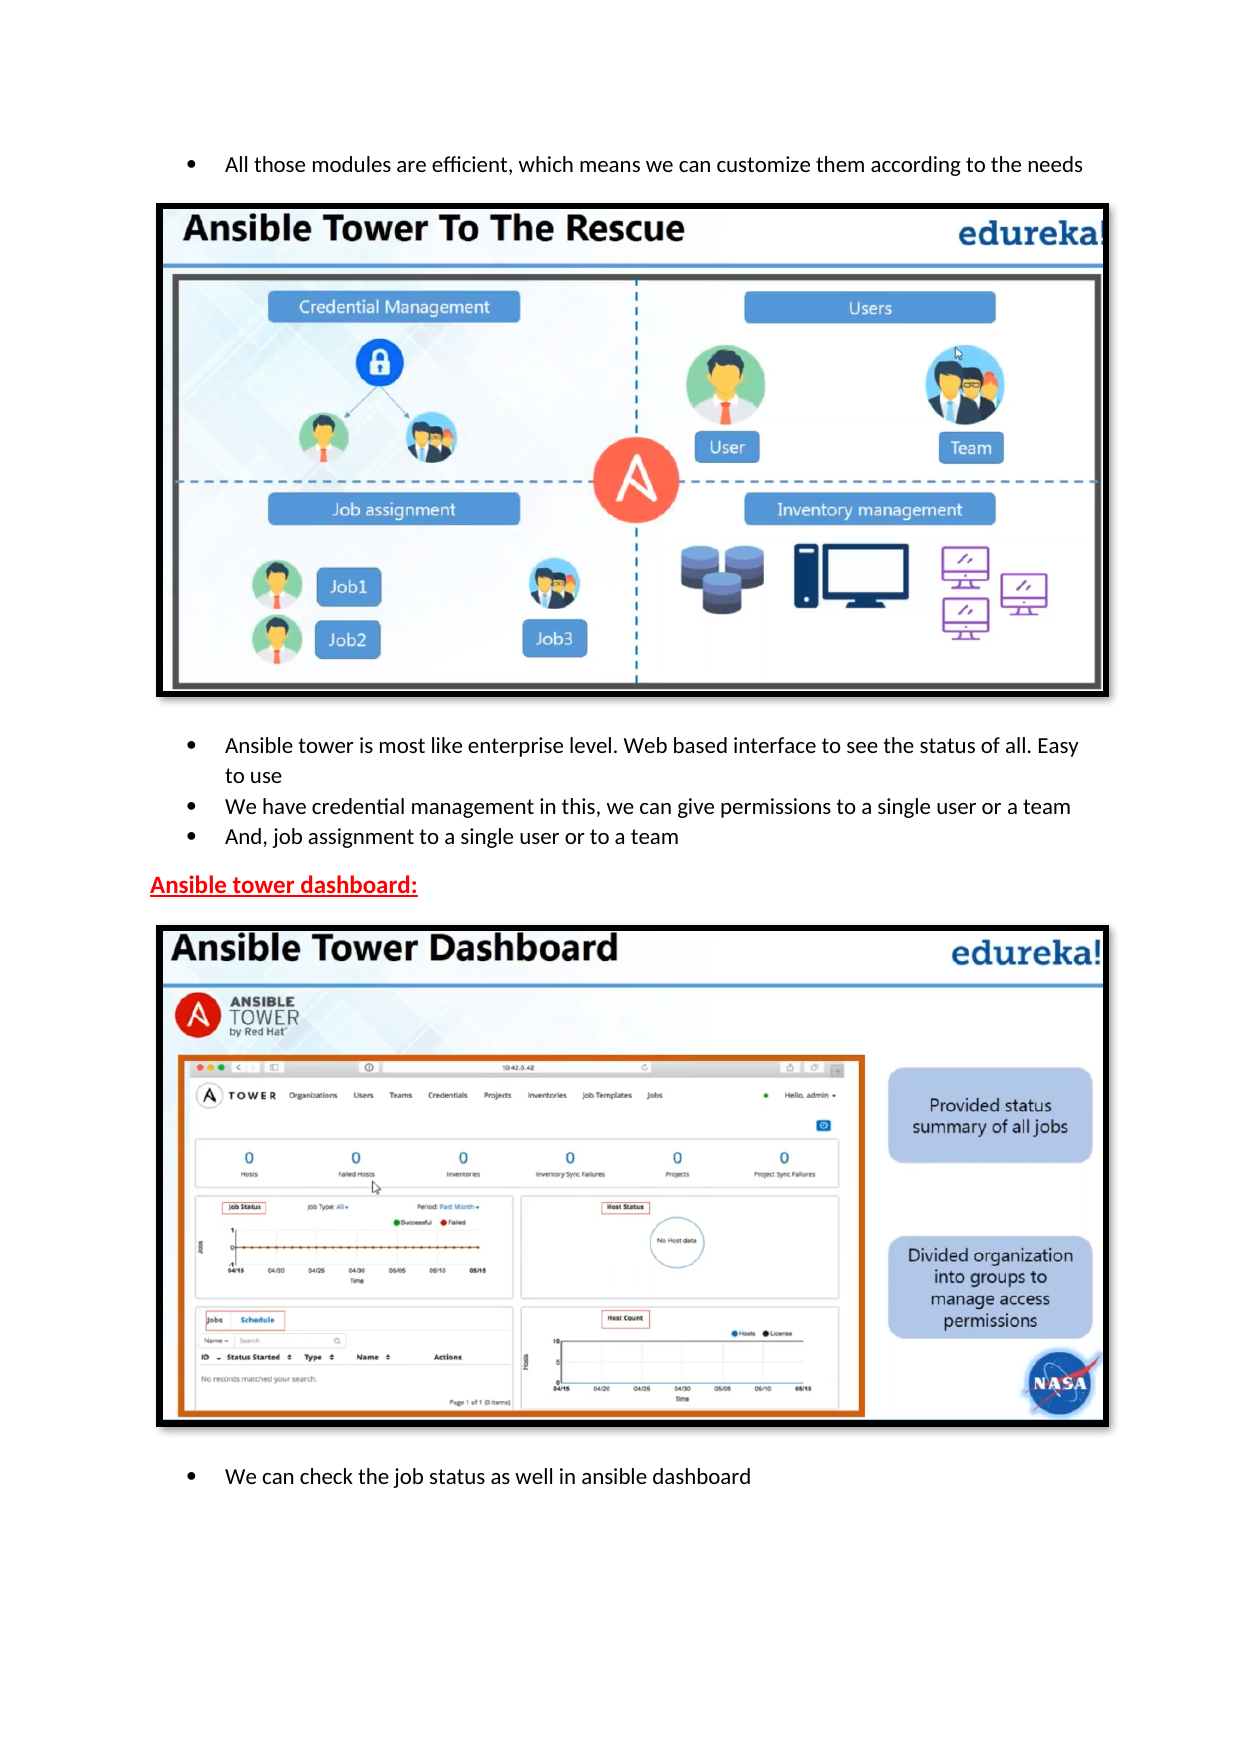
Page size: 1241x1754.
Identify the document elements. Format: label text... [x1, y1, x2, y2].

list And, job assignment to a single user or to a team [187, 822, 1090, 850]
list All those modules are efficient, which means we can customize them according to the needs [187, 150, 1090, 178]
picture [163, 209, 1103, 691]
list Ansible tower is most like enterprise level. Web based interface to see the status of all. Easy to use [187, 731, 1090, 790]
list We have credential management in this, we can give permissions to a single user or a team [187, 792, 1090, 820]
picture [163, 931, 1103, 1420]
list We can check the job status as well in ansible dashboard [187, 1462, 1090, 1491]
text Ansible tower dashboard: [150, 869, 1090, 899]
